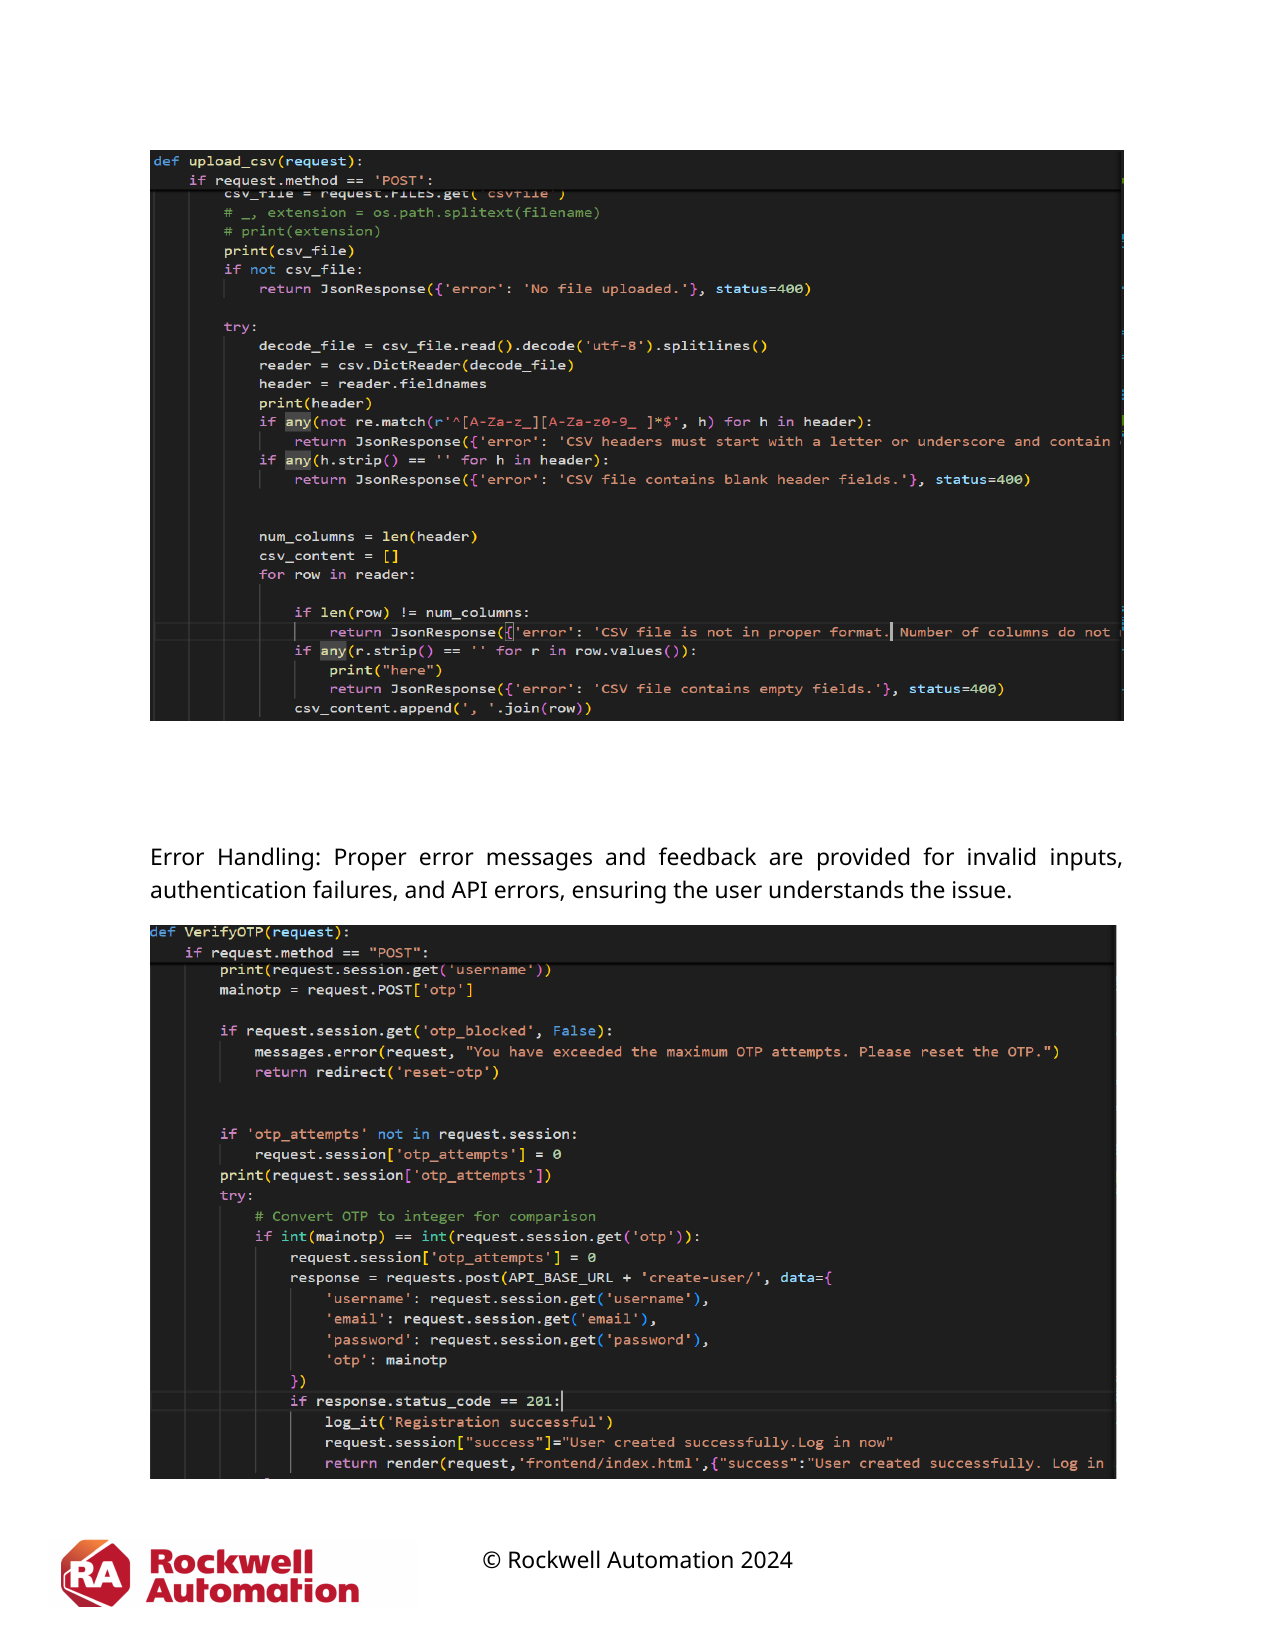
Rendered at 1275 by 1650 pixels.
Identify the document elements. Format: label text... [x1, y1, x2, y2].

picture [150, 150, 1124, 721]
picture [48, 1538, 417, 1607]
text Error Handling: Proper error messages and feedback are provided for invalid inputs, authentication failures, and API errors, ensuring the user understands the issue. [150, 841, 1125, 906]
picture [150, 925, 1117, 1479]
